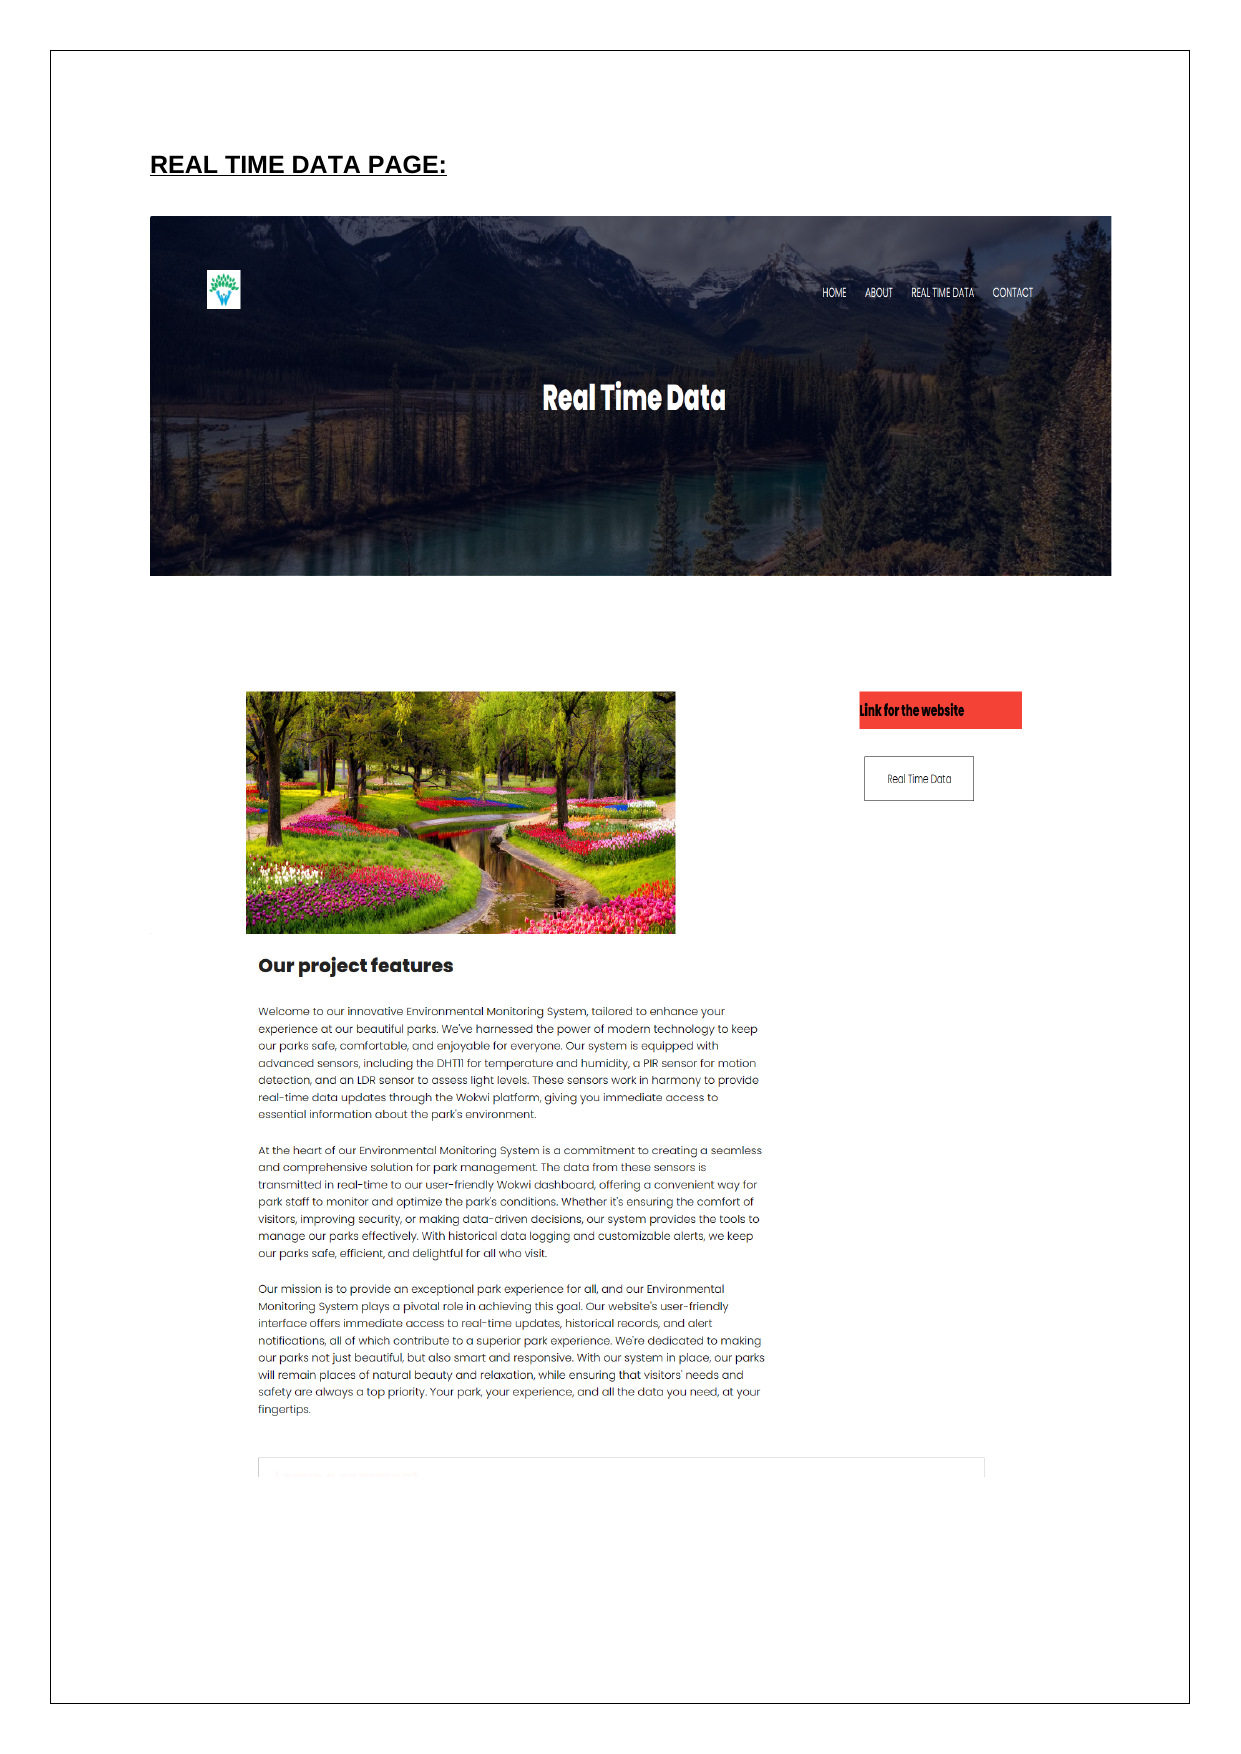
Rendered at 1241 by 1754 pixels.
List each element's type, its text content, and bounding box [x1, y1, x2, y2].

picture [150, 216, 1112, 934]
picture [150, 937, 1091, 1477]
text REAL TIME DATA PAGE: [150, 150, 1090, 179]
